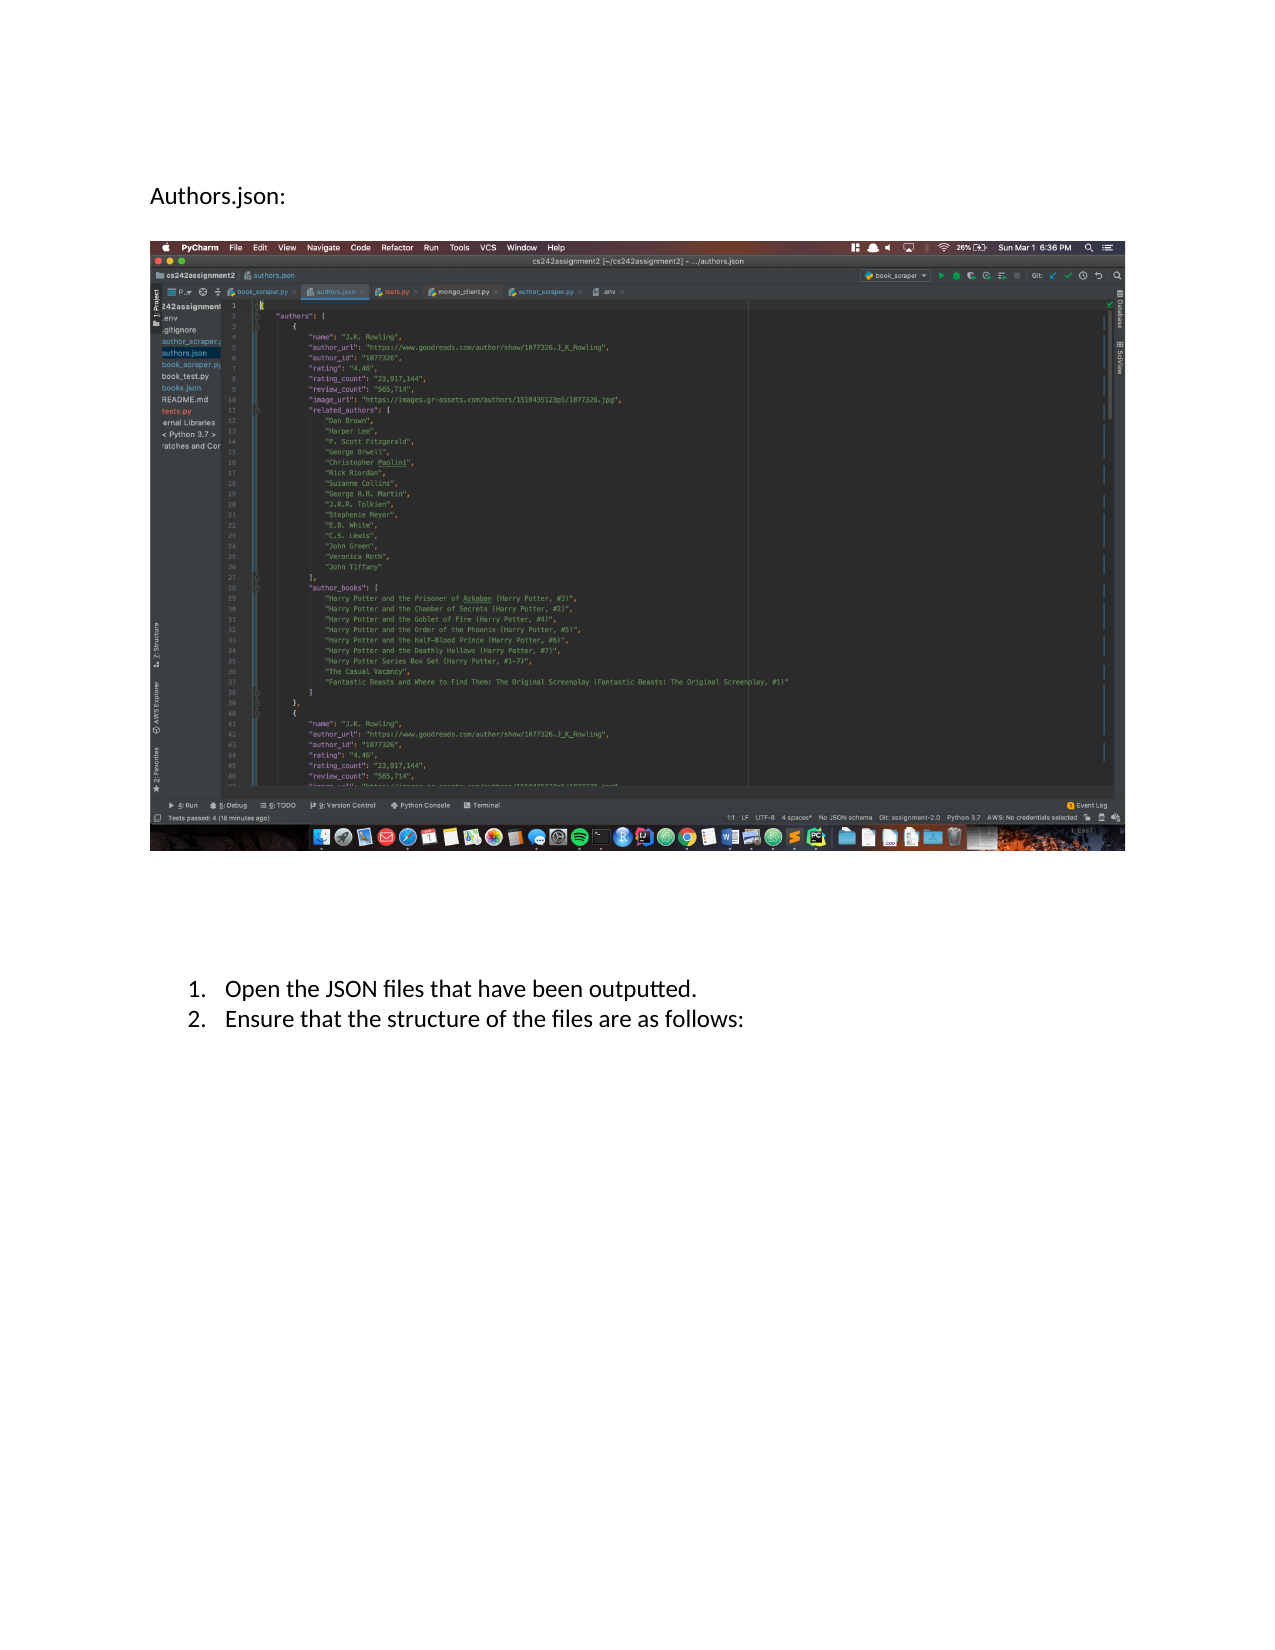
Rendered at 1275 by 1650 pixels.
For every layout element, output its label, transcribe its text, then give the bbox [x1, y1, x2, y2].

list Open the JSON files that have been outputted. [187, 973, 1125, 1003]
picture [150, 241, 1125, 851]
list Ensure that the structure of the files are as follows: [187, 1003, 1125, 1034]
text Authors.json: [150, 181, 1125, 211]
